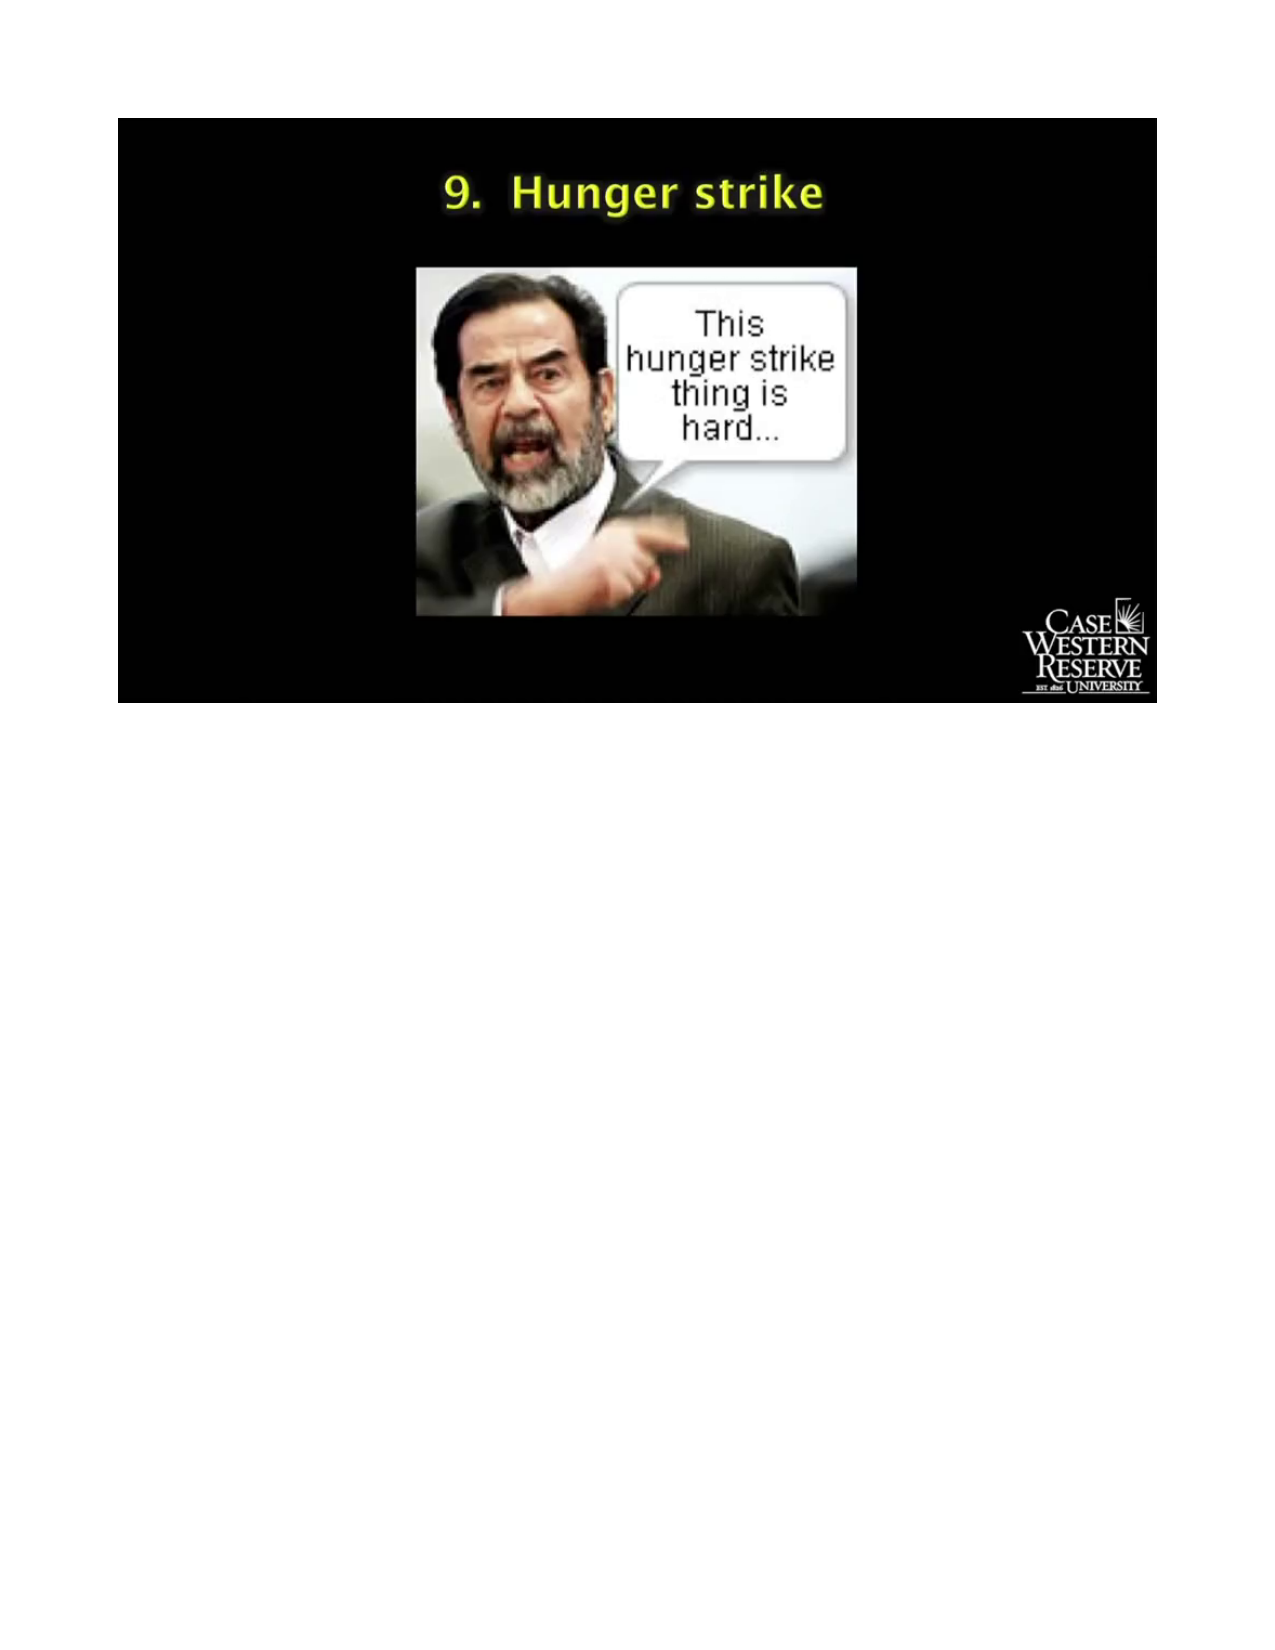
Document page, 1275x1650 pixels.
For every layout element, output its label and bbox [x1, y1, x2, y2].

picture [118, 118, 1157, 703]
